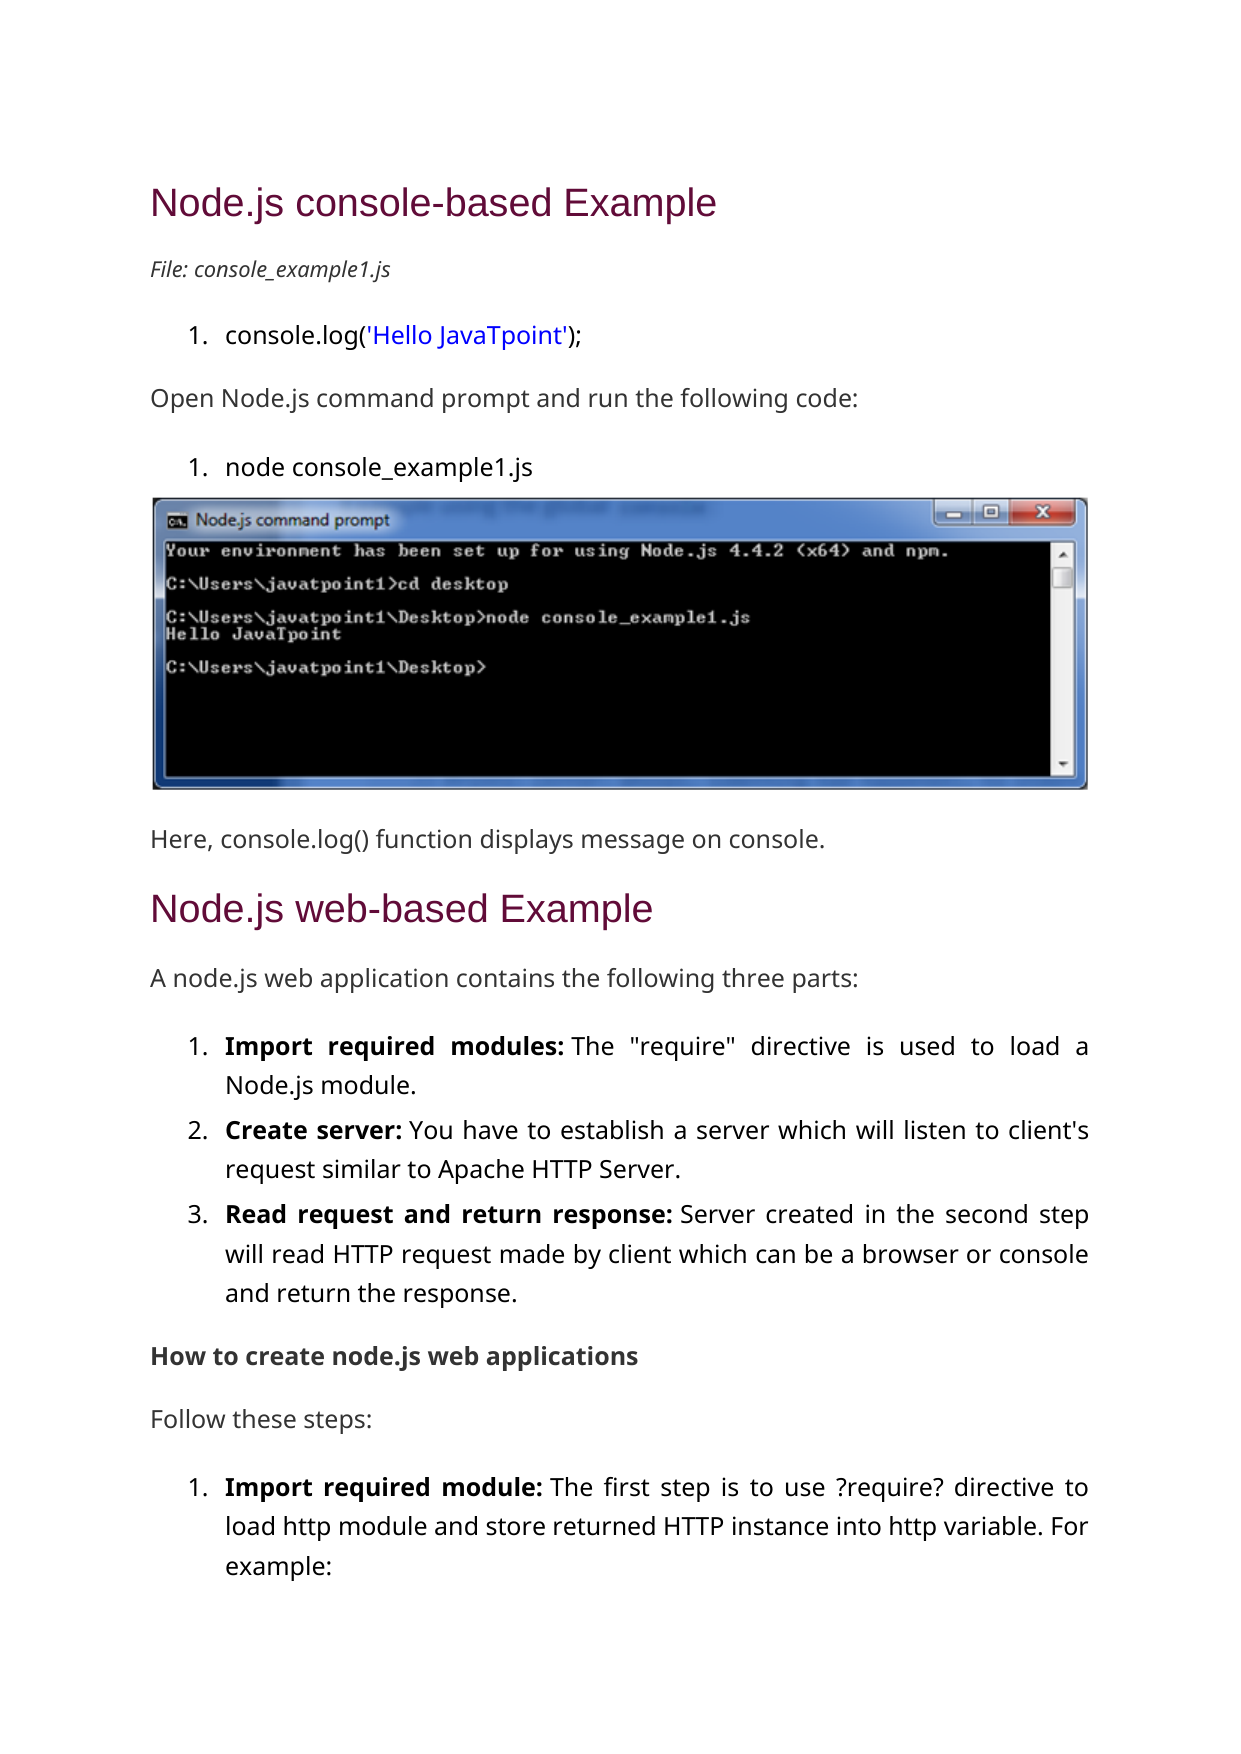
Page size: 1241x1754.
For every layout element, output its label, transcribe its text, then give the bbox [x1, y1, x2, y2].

list Import required module: The first step is to use ?require? directive to load http module and store returned HTTP instance into http variable. For example: [187, 1465, 1090, 1582]
text How to create node.js web applications [150, 1338, 1090, 1373]
text Node.js web-based Example [150, 885, 1090, 931]
picture [150, 496, 1091, 793]
list Import required modules: The "require" directive is used to load a Node.js module. [187, 1023, 1090, 1102]
text Here, console.log() function displays message on console. [150, 822, 1090, 856]
text File: console_example1.js [150, 254, 1090, 284]
list Create server: You have to establish a server which will listen to client's request similar to Apache HTTP Server. [187, 1108, 1090, 1186]
text Open Node.js command prompt and run the following code: [150, 381, 1090, 415]
text Node.js console-based Example [150, 179, 1090, 225]
list console.log('Hello JavaTpoint'); [187, 313, 1090, 352]
list node console_example1.js [187, 444, 1090, 483]
text A node.js web application contains the following three parts: [150, 960, 1090, 994]
list Read request and return response: Server created in the second step will read HTTP request made by client which can be a browser or console and return the response. [187, 1192, 1090, 1309]
text Follow these steps: [150, 1402, 1090, 1436]
